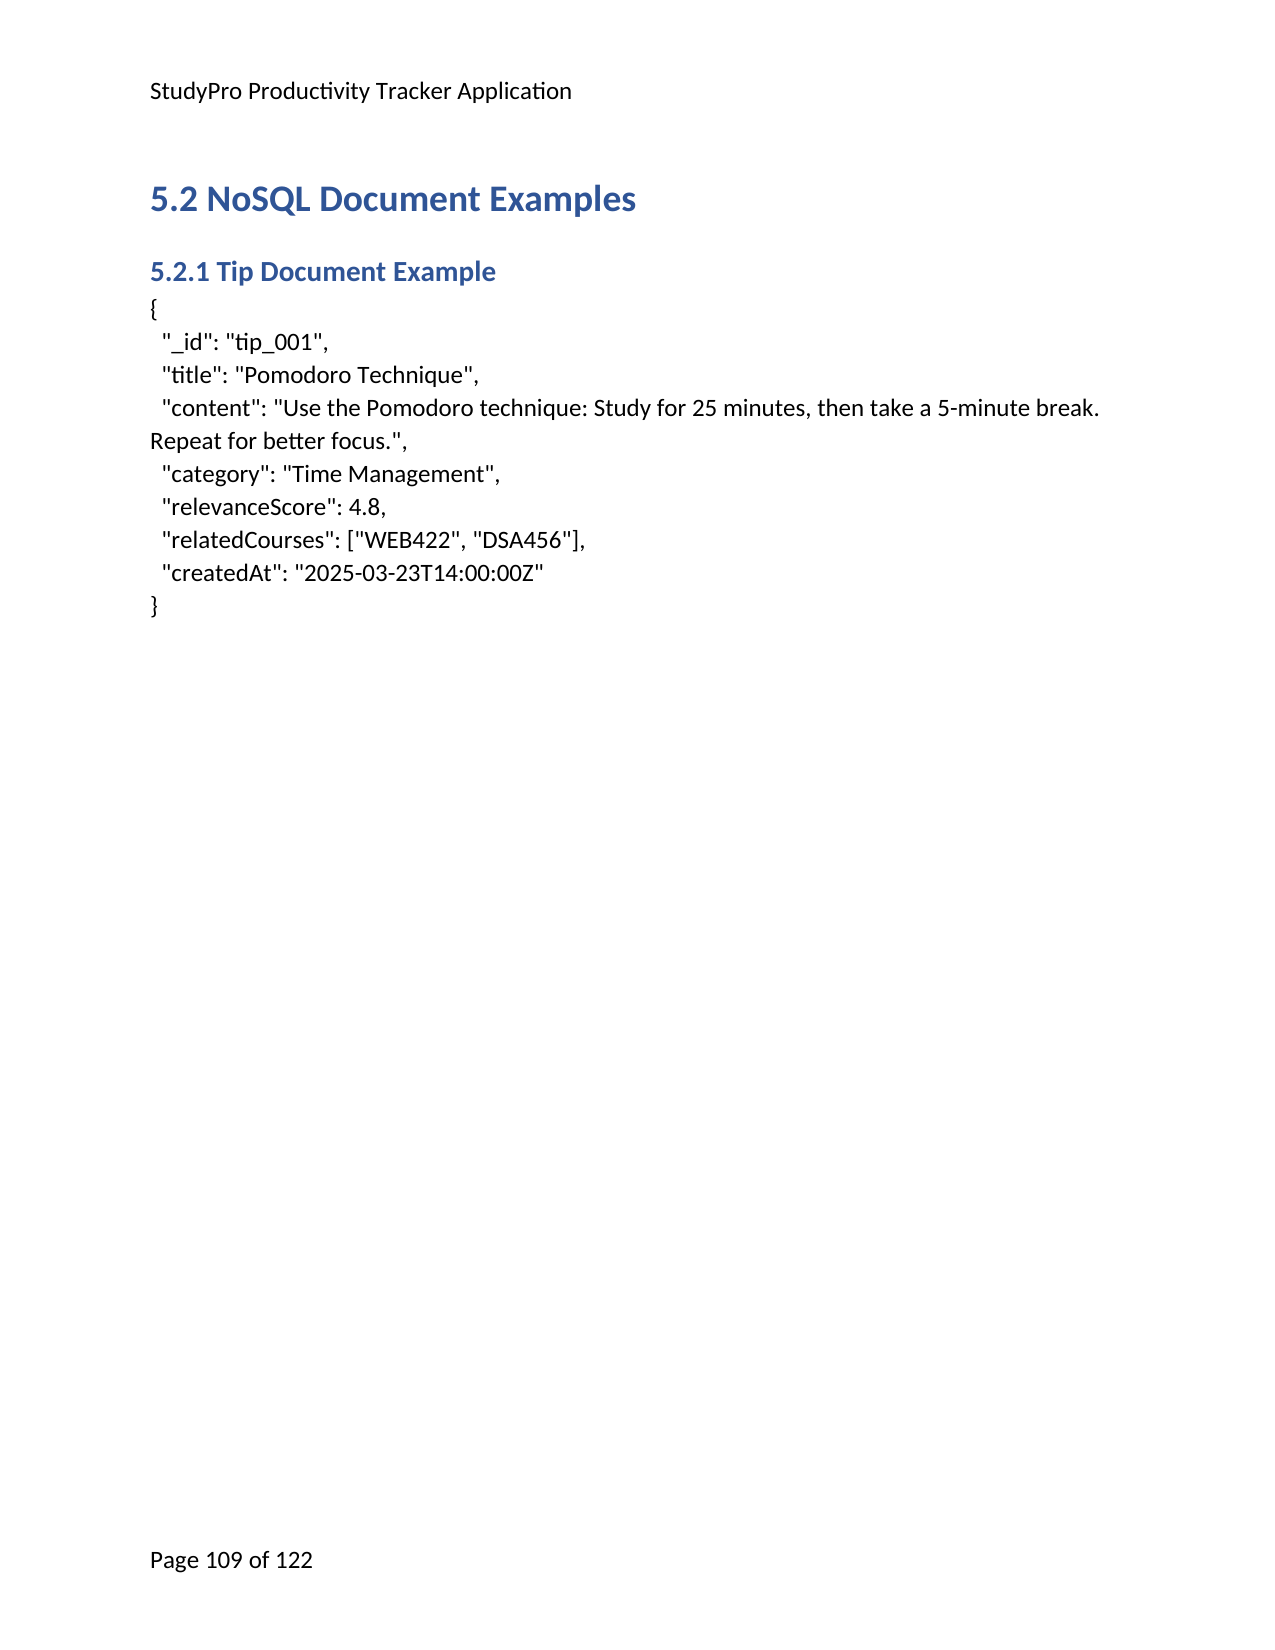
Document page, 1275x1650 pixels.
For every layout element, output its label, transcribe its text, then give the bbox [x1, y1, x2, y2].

text "relatedCourses": ["WEB422", "DSA456"], [150, 524, 1125, 554]
text "relevanceScore": 4.8, [150, 491, 1125, 522]
text "category": "Time Management", [150, 458, 1125, 489]
text { [150, 294, 1125, 324]
subtitle 5.2 NoSQL Document Examples [150, 175, 1125, 221]
text "content": "Use the Pomodoro technique: Study for 25 minutes, then take a 5-minute break. Repeat for better focus.", [150, 392, 1125, 456]
text } [150, 590, 1125, 620]
subtitle 5.2.1 Tip Document Example [150, 253, 1125, 288]
text "title": "Pomodoro Technique", [150, 359, 1125, 390]
text "createdAt": "2025-03-23T14:00:00Z" [150, 557, 1125, 587]
text "_id": "tip_001", [150, 327, 1125, 357]
